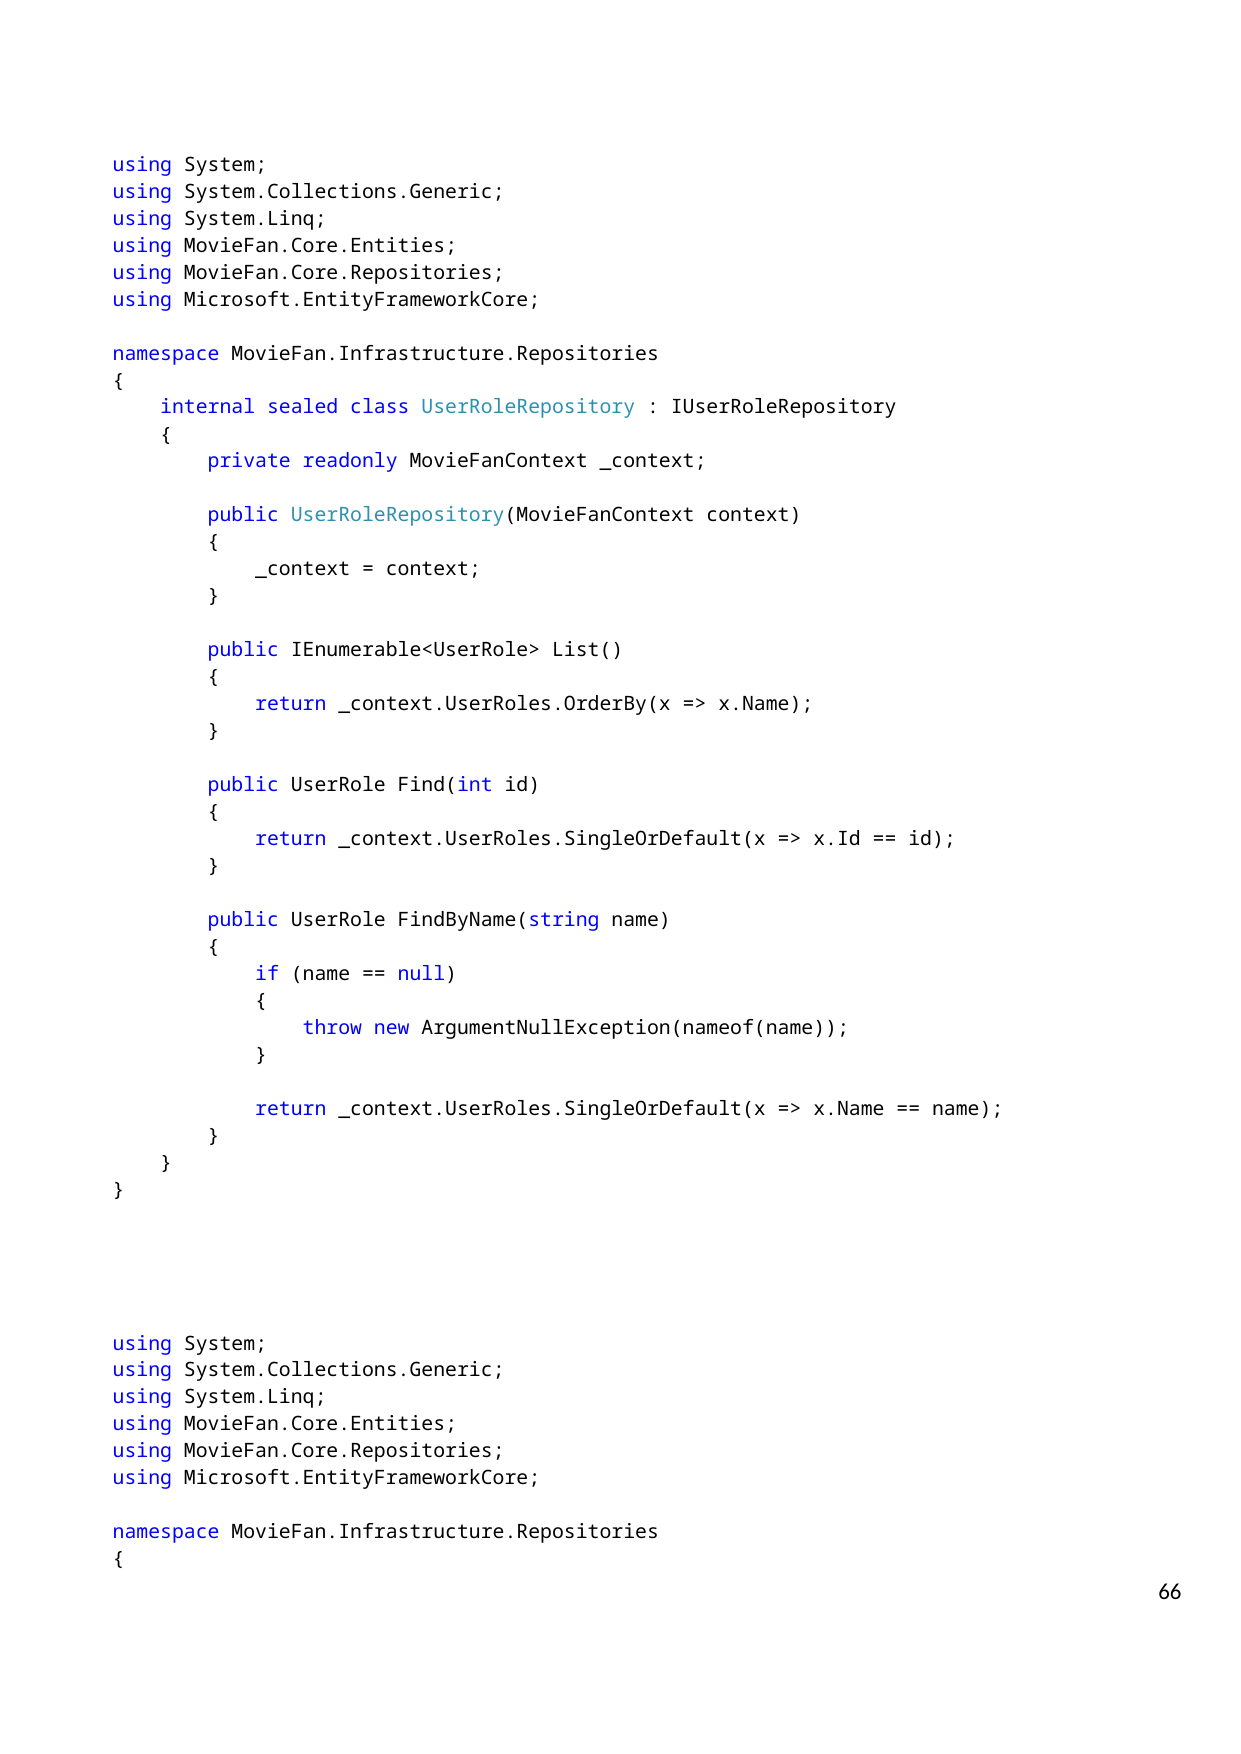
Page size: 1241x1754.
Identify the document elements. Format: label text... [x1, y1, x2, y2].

text _context = context; [112, 555, 1181, 582]
text namespace MovieFan.Infrastructure.Repositories [112, 339, 1181, 366]
text { [112, 663, 1181, 689]
text } [112, 717, 1181, 743]
text using MovieFan.Core.Entities; [112, 1410, 1181, 1437]
text using System; [112, 150, 1181, 177]
text } [112, 1040, 1181, 1067]
text } [112, 1121, 1181, 1148]
text { [112, 420, 1181, 447]
text internal sealed class UserRoleRepository : IUserRoleRepository [112, 393, 1181, 420]
text using System.Collections.Generic; [112, 1356, 1181, 1383]
text using MovieFan.Core.Entities; [112, 231, 1181, 258]
text { [112, 366, 1181, 393]
text return _context.UserRoles.SingleOrDefault(x => x.Id == id); [112, 824, 1181, 851]
text public IEnumerable<UserRole> List() [112, 636, 1181, 663]
text { [112, 932, 1181, 959]
text using MovieFan.Core.Repositories; [112, 1437, 1181, 1464]
text { [112, 1544, 1181, 1572]
text using System; [112, 1329, 1181, 1356]
text public UserRoleRepository(MovieFanContext context) [112, 501, 1181, 528]
text { [112, 986, 1181, 1013]
text using System.Linq; [112, 1383, 1181, 1410]
text using Microsoft.EntityFrameworkCore; [112, 285, 1181, 312]
text { [112, 528, 1181, 555]
text using Microsoft.EntityFrameworkCore; [112, 1464, 1181, 1491]
text } [112, 582, 1181, 609]
text using System.Collections.Generic; [112, 177, 1181, 204]
text private readonly MovieFanContext _context; [112, 447, 1181, 474]
text throw new ArgumentNullException(nameof(name)); [112, 1013, 1181, 1040]
text } [112, 851, 1181, 878]
text { [112, 797, 1181, 824]
text using MovieFan.Core.Repositories; [112, 258, 1181, 285]
text return _context.UserRoles.OrderBy(x => x.Name); [112, 689, 1181, 717]
text } [112, 1175, 1181, 1202]
text namespace MovieFan.Infrastructure.Repositories [112, 1518, 1181, 1544]
text public UserRole FindByName(string name) [112, 905, 1181, 932]
text return _context.UserRoles.SingleOrDefault(x => x.Name == name); [112, 1094, 1181, 1121]
text } [112, 1148, 1181, 1175]
text if (name == null) [112, 959, 1181, 986]
text using System.Linq; [112, 204, 1181, 231]
text public UserRole Find(int id) [112, 771, 1181, 797]
